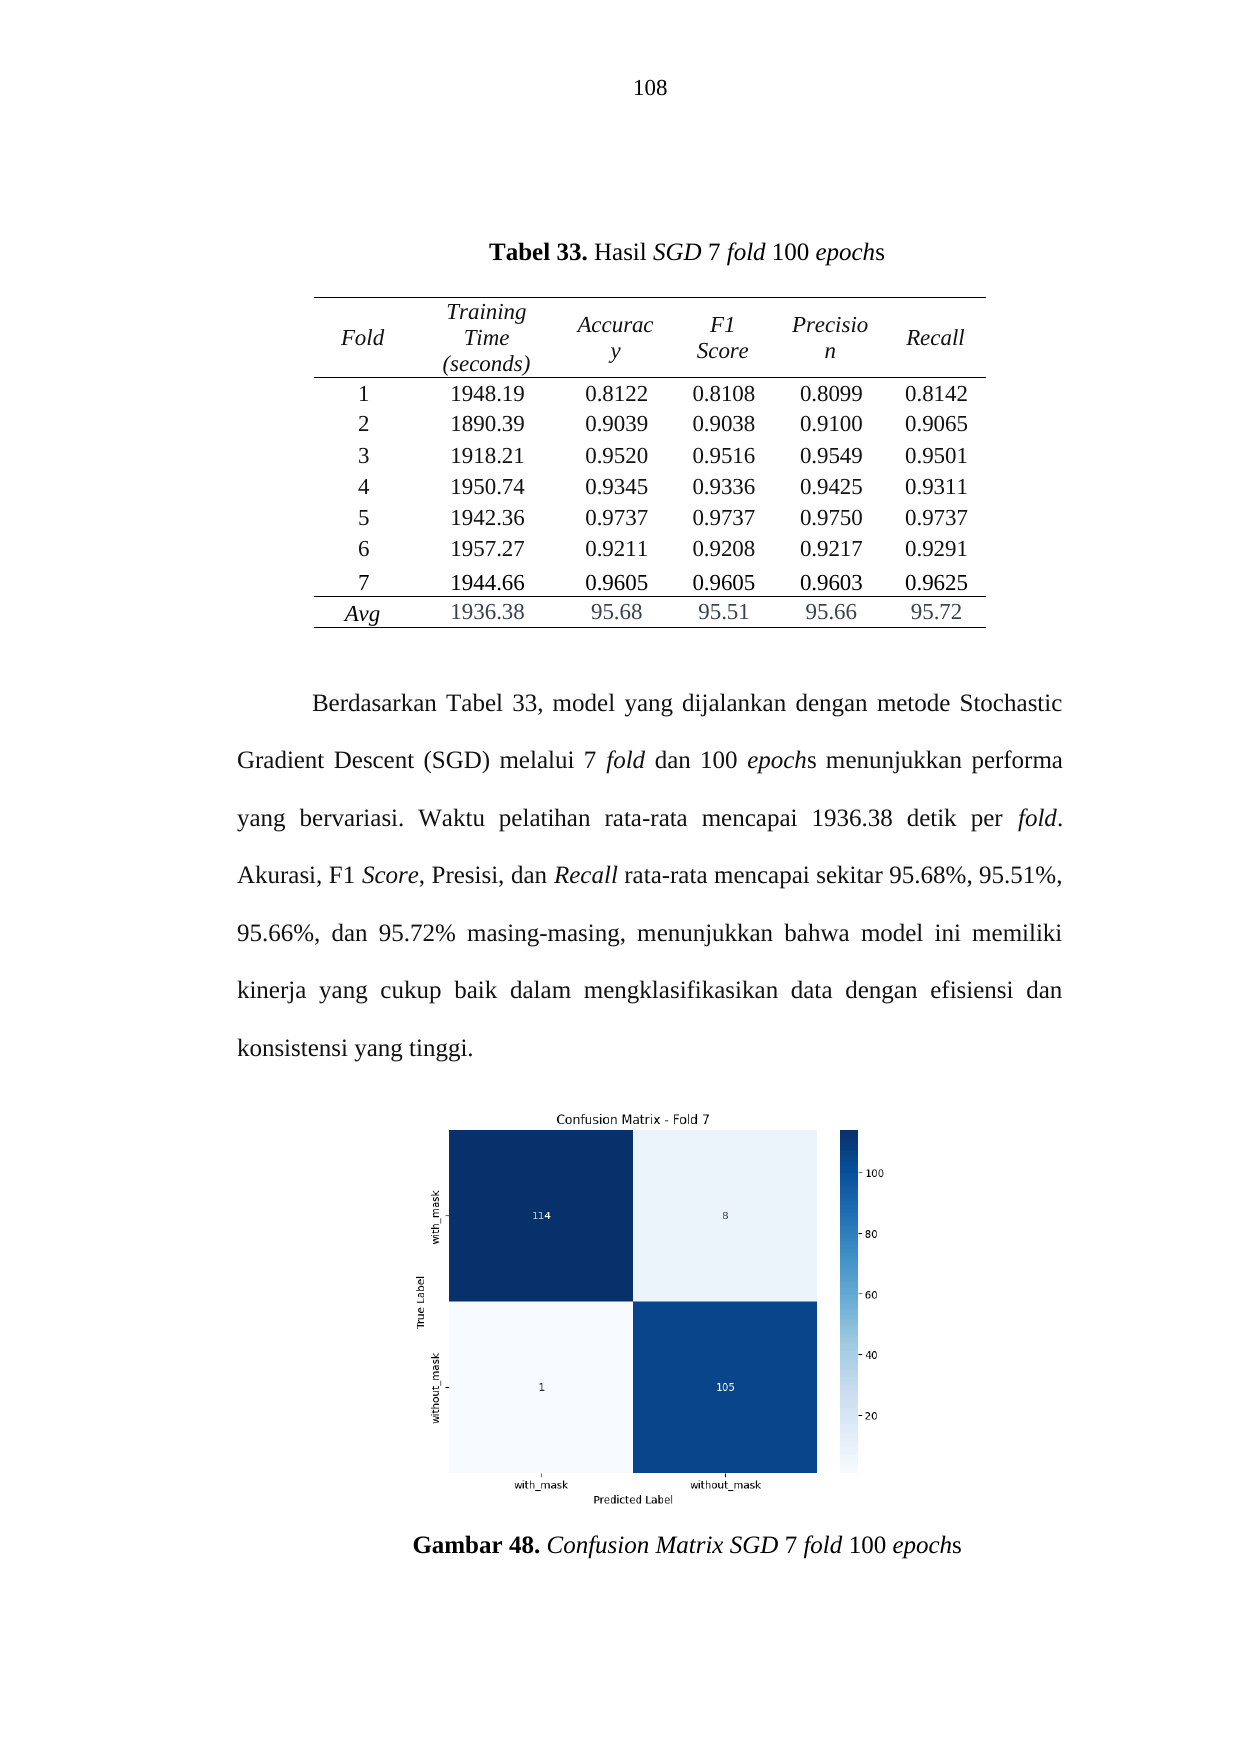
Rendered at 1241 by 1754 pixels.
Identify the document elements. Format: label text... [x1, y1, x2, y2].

table_cell 0.9211 [561, 533, 672, 564]
table_cell 1918.21 [414, 439, 561, 471]
table_cell 0.9425 [776, 471, 886, 502]
table_cell 2 [314, 408, 413, 439]
table_cell 1890.39 [414, 408, 561, 439]
text Gambar 48. Confusion Matrix SGD 7 fold 100 epochs [311, 1530, 1063, 1559]
table_cell 0.9625 [886, 564, 986, 596]
table_cell 95.68 [561, 597, 672, 627]
table_cell 0.9605 [561, 564, 672, 596]
table_header Training Time (seconds) [414, 298, 561, 377]
picture [409, 1106, 891, 1512]
table_cell 0.9520 [561, 439, 672, 471]
table_header Accuracy [561, 298, 672, 377]
table_cell Avg [314, 597, 413, 627]
table_cell 7 [314, 564, 413, 596]
table_cell 1950.74 [414, 471, 561, 502]
table_cell 5 [314, 502, 413, 533]
table_cell 0.9217 [776, 533, 886, 564]
table_header Recall [886, 298, 986, 377]
table_cell 0.9065 [886, 408, 986, 439]
table_cell 0.9038 [672, 408, 776, 439]
table_cell 95.72 [886, 597, 986, 627]
table_header Fold [314, 298, 413, 377]
table_cell 0.9737 [561, 502, 672, 533]
table_cell 3 [314, 439, 413, 471]
table_cell 1957.27 [414, 533, 561, 564]
table_header Precision [776, 298, 886, 377]
table_cell 95.66 [776, 597, 886, 627]
table_cell 1936.38 [414, 597, 561, 627]
table_cell 95.51 [672, 597, 776, 627]
table_cell 0.9208 [672, 533, 776, 564]
table_cell 0.9750 [776, 502, 886, 533]
table_cell 0.8108 [672, 378, 776, 408]
table_cell 0.9605 [672, 564, 776, 596]
table_cell 0.8142 [886, 378, 986, 408]
table_cell 0.8099 [776, 378, 886, 408]
table_cell 1948.19 [414, 378, 561, 408]
table_cell 1 [314, 378, 413, 408]
table_cell 1942.36 [414, 502, 561, 533]
table_cell 4 [314, 471, 413, 502]
table_cell 0.9039 [561, 408, 672, 439]
text Tabel 33. Hasil SGD 7 fold 100 epochs [311, 237, 1063, 266]
table_cell 6 [314, 533, 413, 564]
table_cell 0.9336 [672, 471, 776, 502]
table_cell 0.9603 [776, 564, 886, 596]
table_cell 0.8122 [561, 378, 672, 408]
table_cell 0.9311 [886, 471, 986, 502]
table_cell 0.9737 [672, 502, 776, 533]
table_cell 0.9516 [672, 439, 776, 471]
table_cell 1944.66 [414, 564, 561, 596]
text Berdasarkan Tabel 33, model yang dijalankan dengan metode Stochastic Gradient Descent (SGD) melalui 7 fold dan 100 epochs menunjukkan performa yang bervariasi. Waktu pelatihan rata-rata mencapai 1936.38 detik per fold. Akurasi, F1 Score, Presisi, dan Recall rata-rata mencapai sekitar 95.68%, 95.51%, 95.66%, dan 95.72% masing-masing, menunjukkan bahwa model ini memiliki kinerja yang cukup baik dalam mengklasifikasikan data dengan efisiensi dan konsistensi yang tinggi. [237, 688, 1063, 1061]
table_header F1 Score [672, 298, 776, 377]
table_cell 0.9291 [886, 533, 986, 564]
table_cell 0.9100 [776, 408, 886, 439]
table_cell 0.9345 [561, 471, 672, 502]
table_cell 0.9737 [886, 502, 986, 533]
table_cell 0.9501 [886, 439, 986, 471]
table_cell 0.9549 [776, 439, 886, 471]
